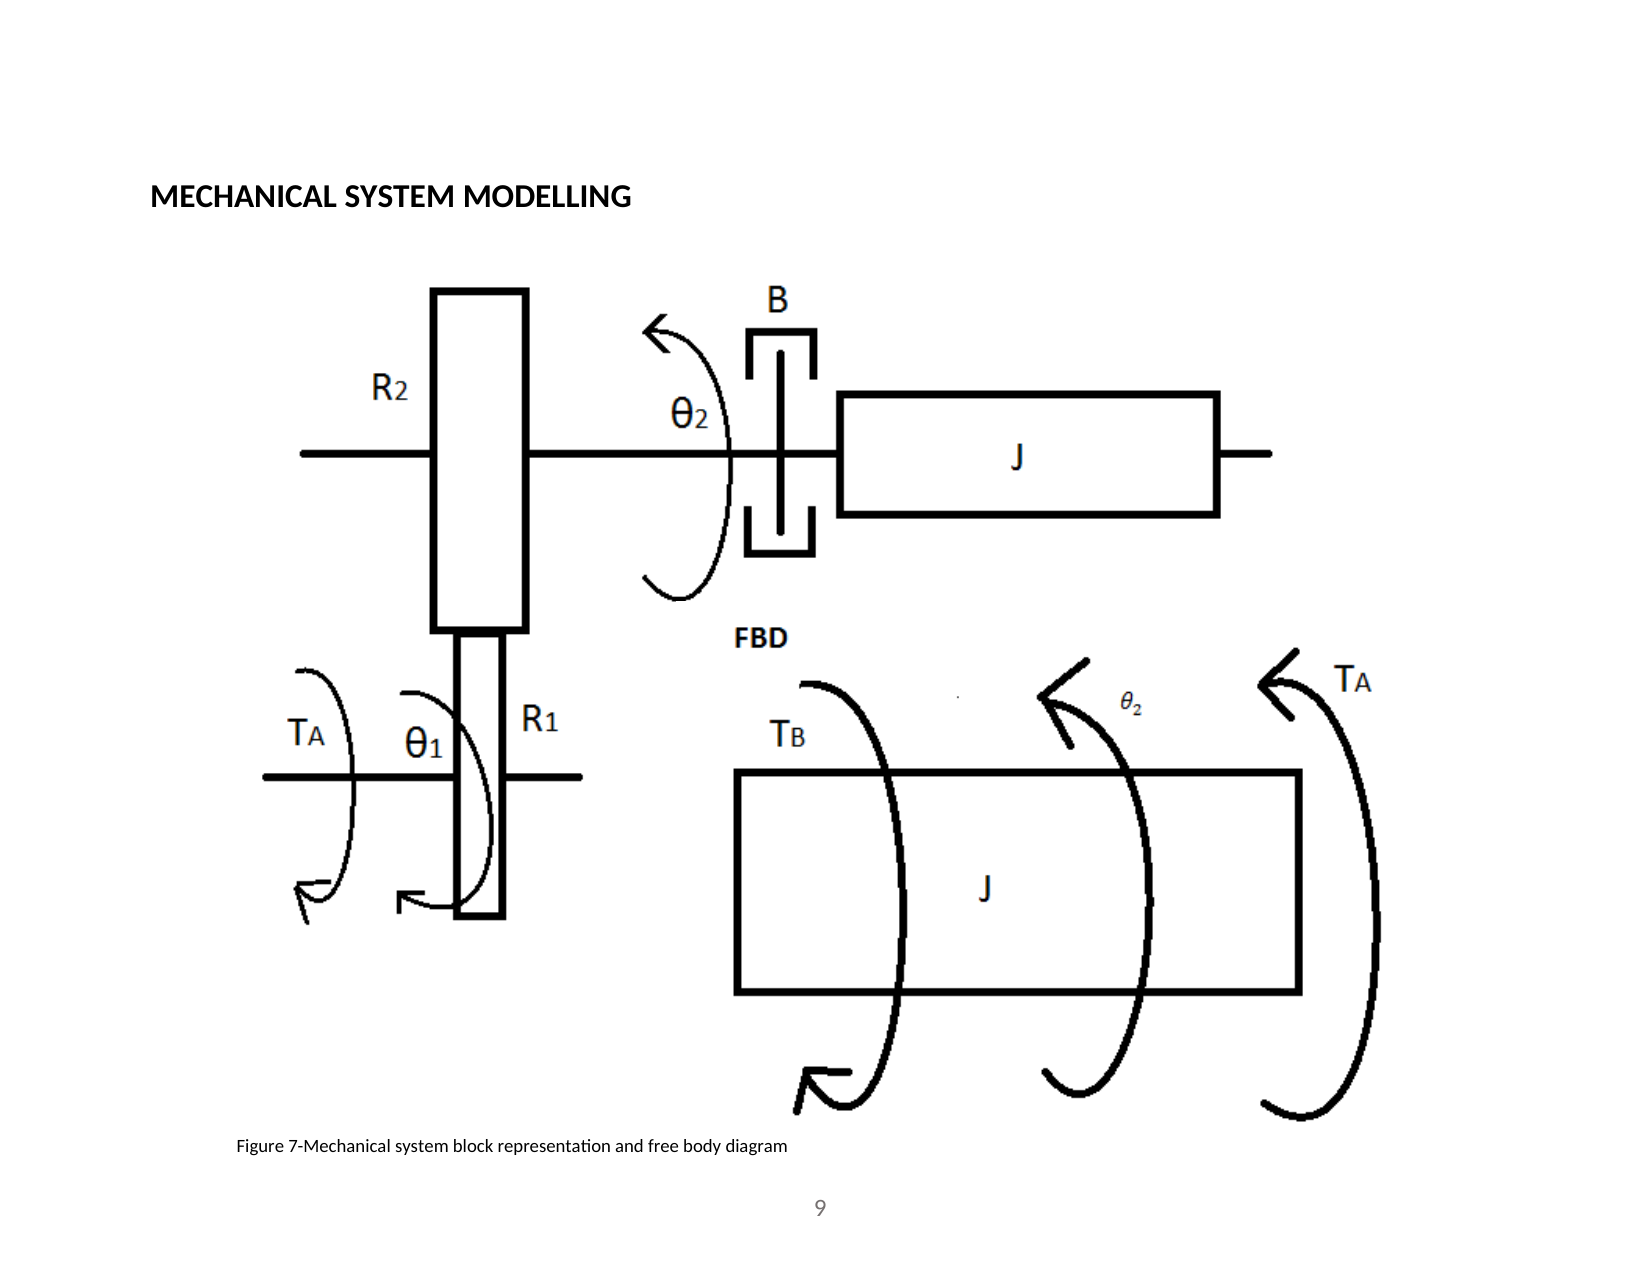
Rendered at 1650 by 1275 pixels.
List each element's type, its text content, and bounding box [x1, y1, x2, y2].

subtitle MECHANICAL SYSTEM MODELLING [150, 175, 1500, 216]
picture [236, 258, 1414, 1134]
